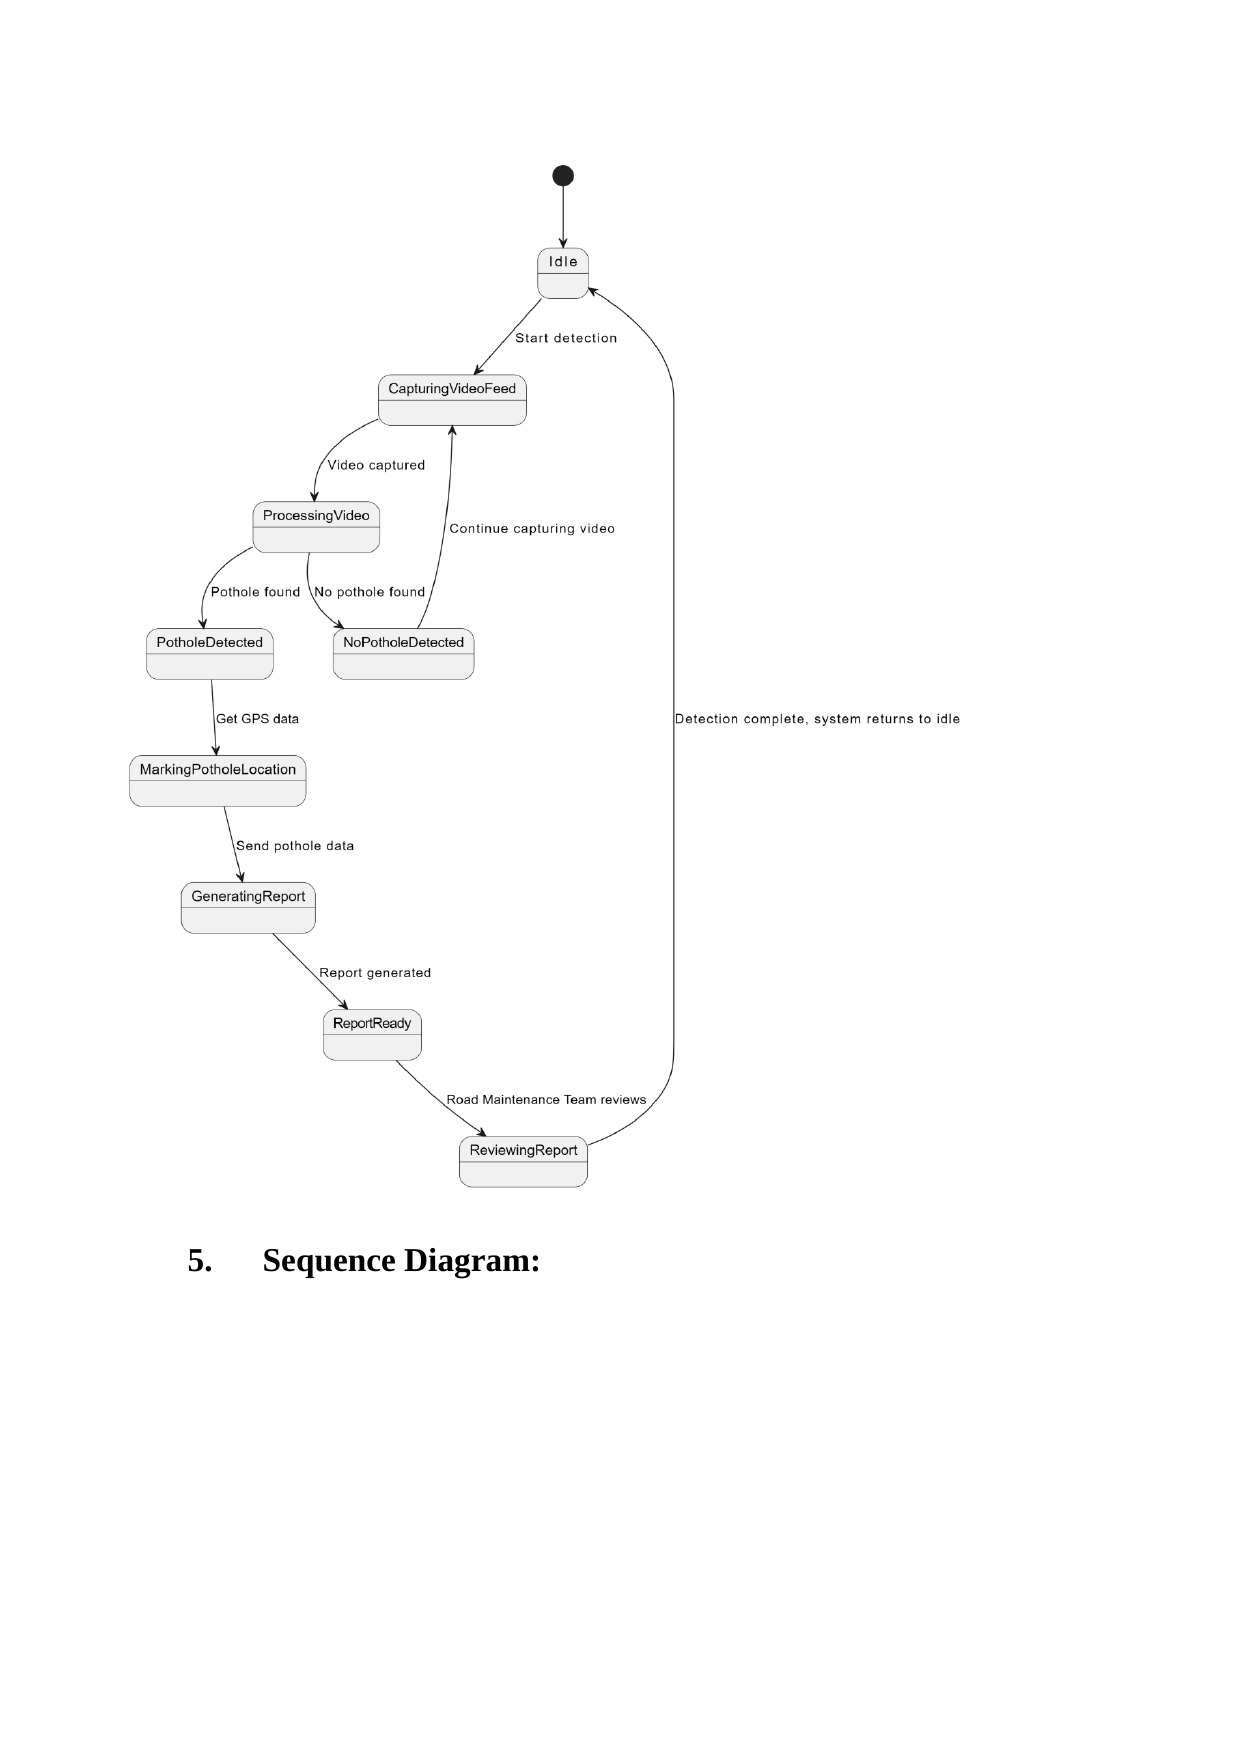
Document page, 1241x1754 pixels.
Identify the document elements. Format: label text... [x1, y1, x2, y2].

list Sequence Diagram: [112, 1241, 1128, 1279]
picture [112, 150, 978, 1203]
